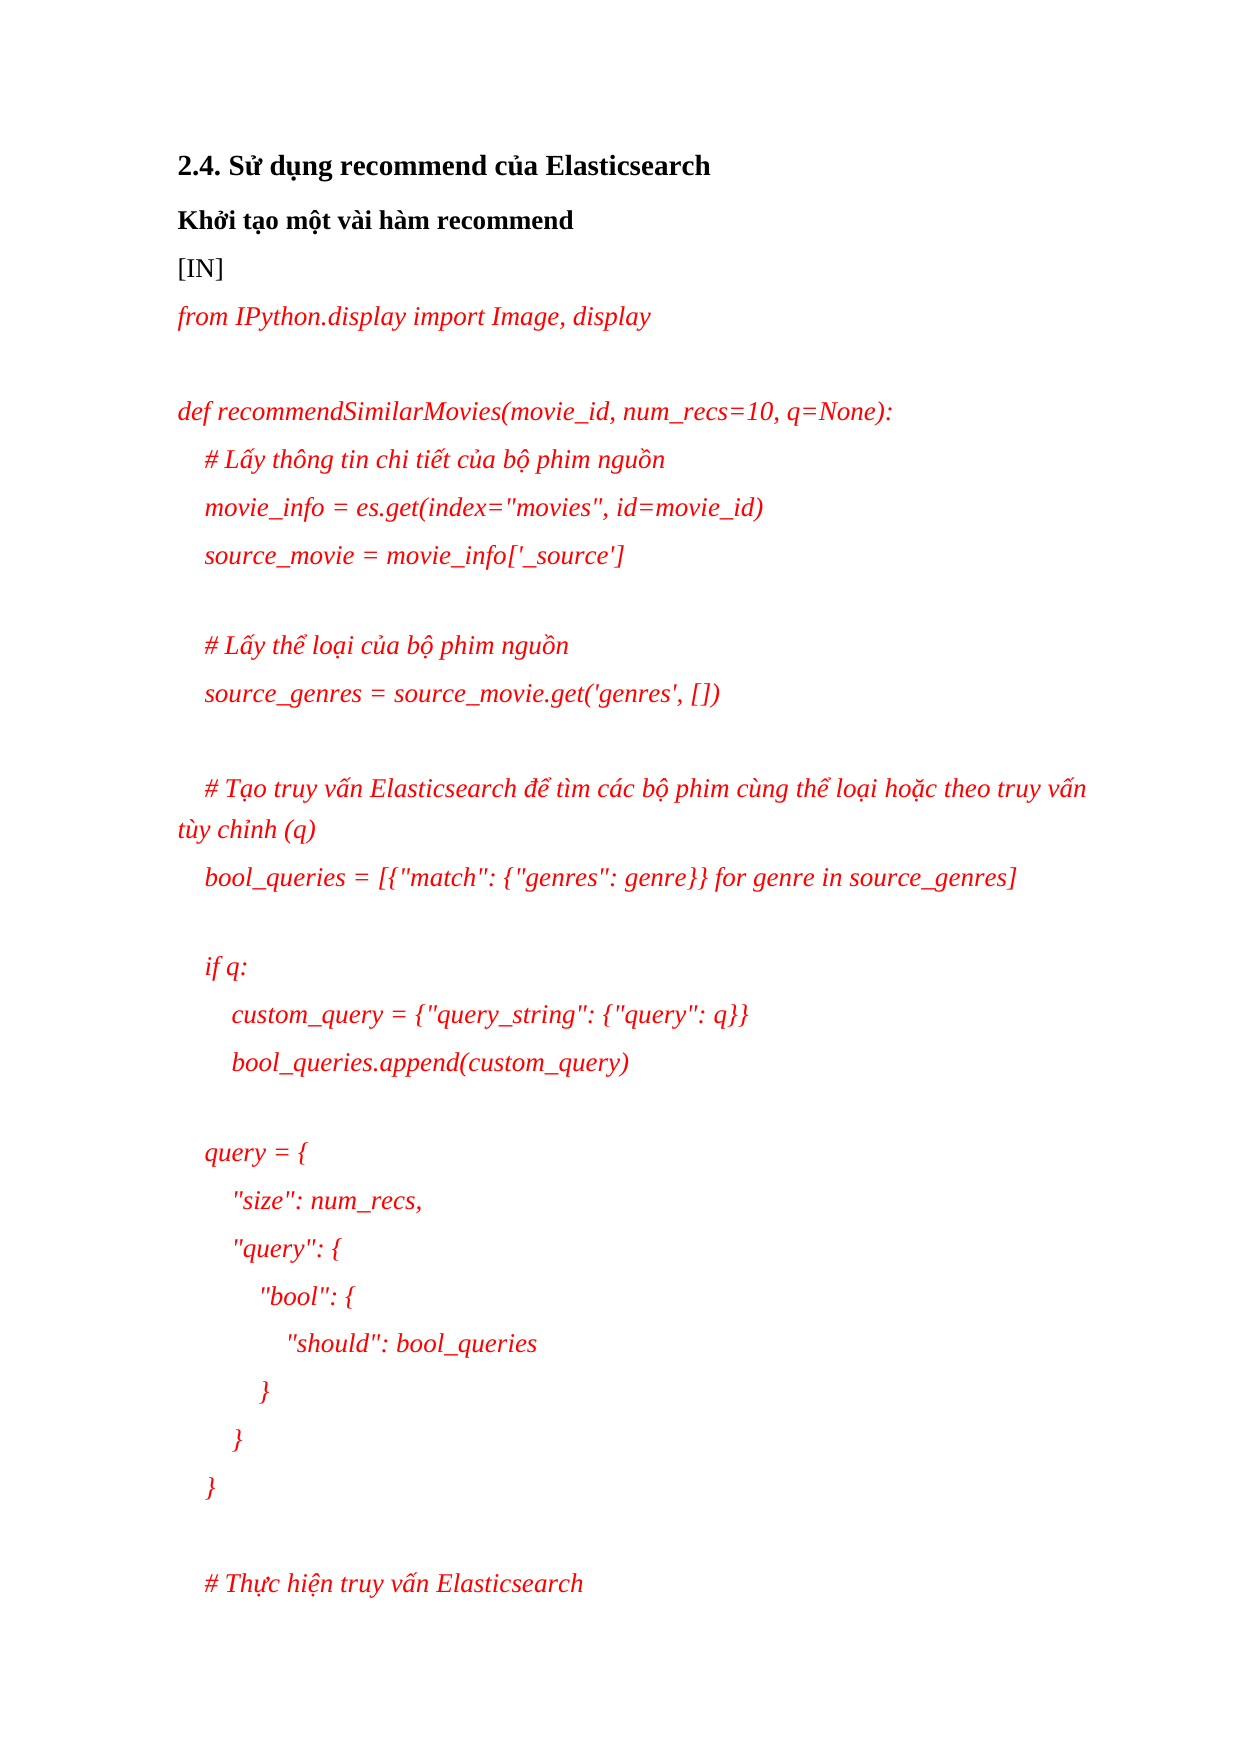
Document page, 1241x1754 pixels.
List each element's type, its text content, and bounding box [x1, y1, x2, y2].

text bool_queries = [{"match": {"genres": genre}} for genre in source_genres] [177, 861, 1092, 892]
text "should": bool_queries [177, 1327, 1092, 1359]
text movie_info = es.get(index="movies", id=movie_id) [177, 491, 1092, 522]
text } [177, 1375, 1092, 1407]
text "bool": { [177, 1279, 1092, 1311]
text [IN] [177, 252, 1092, 283]
text query = { [177, 1136, 1092, 1167]
text "query": { [177, 1232, 1092, 1263]
text } [177, 1423, 1092, 1454]
text Khởi tạo một vài hàm recommend [177, 204, 1092, 235]
text source_movie = movie_info['_source'] [177, 539, 1092, 570]
text bool_queries.append(custom_query) [177, 1046, 1092, 1077]
text def recommendSimilarMovies(movie_id, num_recs=10, q=None): [177, 395, 1092, 427]
text source_genres = source_movie.get('genres', []) [177, 677, 1092, 708]
text if q: [177, 950, 1092, 982]
text "size": num_recs, [177, 1184, 1092, 1215]
text # Tạo truy vấn Elasticsearch để tìm các bộ phim cùng thể loại hoặc theo truy vấn tùy chỉnh (q) [177, 772, 1092, 844]
text custom_query = {"query_string": {"query": q}} [177, 998, 1092, 1029]
text # Lấy thể loại của bộ phim nguồn [177, 629, 1092, 660]
text Sử dụng recommend của Elasticsearch [177, 148, 1092, 181]
text from IPython.display import Image, display [177, 299, 1092, 331]
text # Lấy thông tin chi tiết của bộ phim nguồn [177, 443, 1092, 474]
text } [177, 1471, 1092, 1502]
text # Thực hiện truy vấn Elasticsearch [177, 1567, 1092, 1598]
